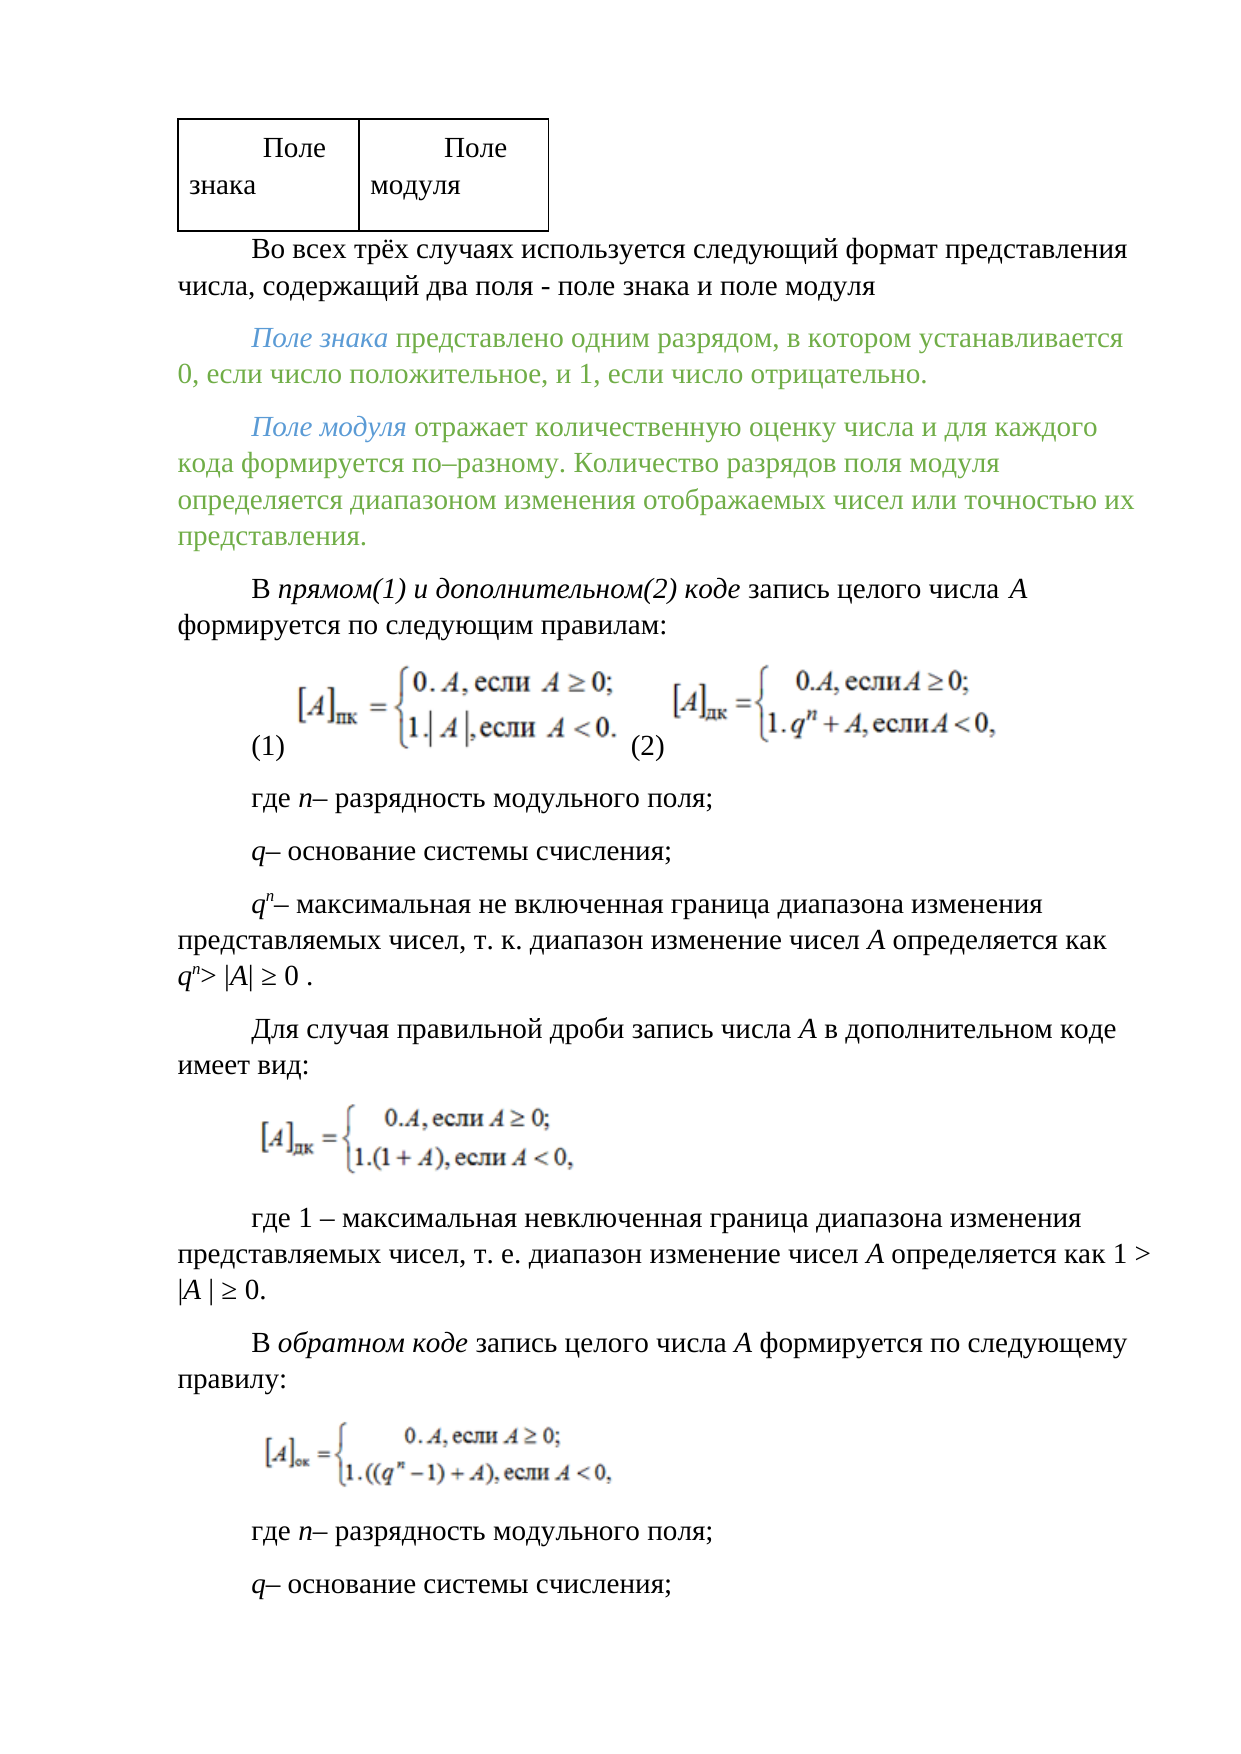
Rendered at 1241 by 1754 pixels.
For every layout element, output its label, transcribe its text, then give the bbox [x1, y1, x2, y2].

table_header Поле модуля [360, 120, 548, 230]
text где 1 – максимальная невключенная граница диапазона изменения представляемых чисел, т. е. диапазон изменение чисел А определяется как 1 > |A | ≥ 0. [177, 1200, 1152, 1306]
text В прямом(1) и дополнительном(2) коде запись целого числа А формируется по следующим правилам: [177, 571, 1152, 640]
picture [664, 659, 1007, 755]
picture [251, 1100, 590, 1181]
text Во всех трёх случаях используется следующий формат представления числа, содержащий два поля - поле знака и поле модуля [177, 232, 1152, 301]
text где n– разрядность модульного поля; [177, 780, 1152, 814]
text qn– максимальная не включенная граница диапазона изменения представляемых чисел, т. к. диапазон изменение чисел А определяется как qn> |А| ≥ 0 . [177, 886, 1152, 992]
picture [285, 659, 631, 755]
text q– основание системы счисления; [177, 1566, 1152, 1600]
text Поле знака представлено одним разрядом, в котором устанавливается 0, если число положительное, и 1, если число отрицательно. [177, 321, 1152, 390]
text В обратном коде запись целого числа А формируется по следующему правилу: [177, 1325, 1152, 1394]
text q– основание системы счисления; [177, 833, 1152, 867]
text Поле модуля отражает количественную оценку числа и для каждого кода формируется по–разному. Количество разрядов поля модуля определяется диапазоном изменения отображаемых чисел или точностью их представления. [177, 409, 1152, 551]
table_header Поле знака [179, 120, 358, 230]
text где n– разрядность модульного поля; [177, 1513, 1152, 1547]
picture [251, 1413, 630, 1495]
text Для случая правильной дроби запись числа А в дополнительном коде имеет вид: [177, 1011, 1152, 1081]
